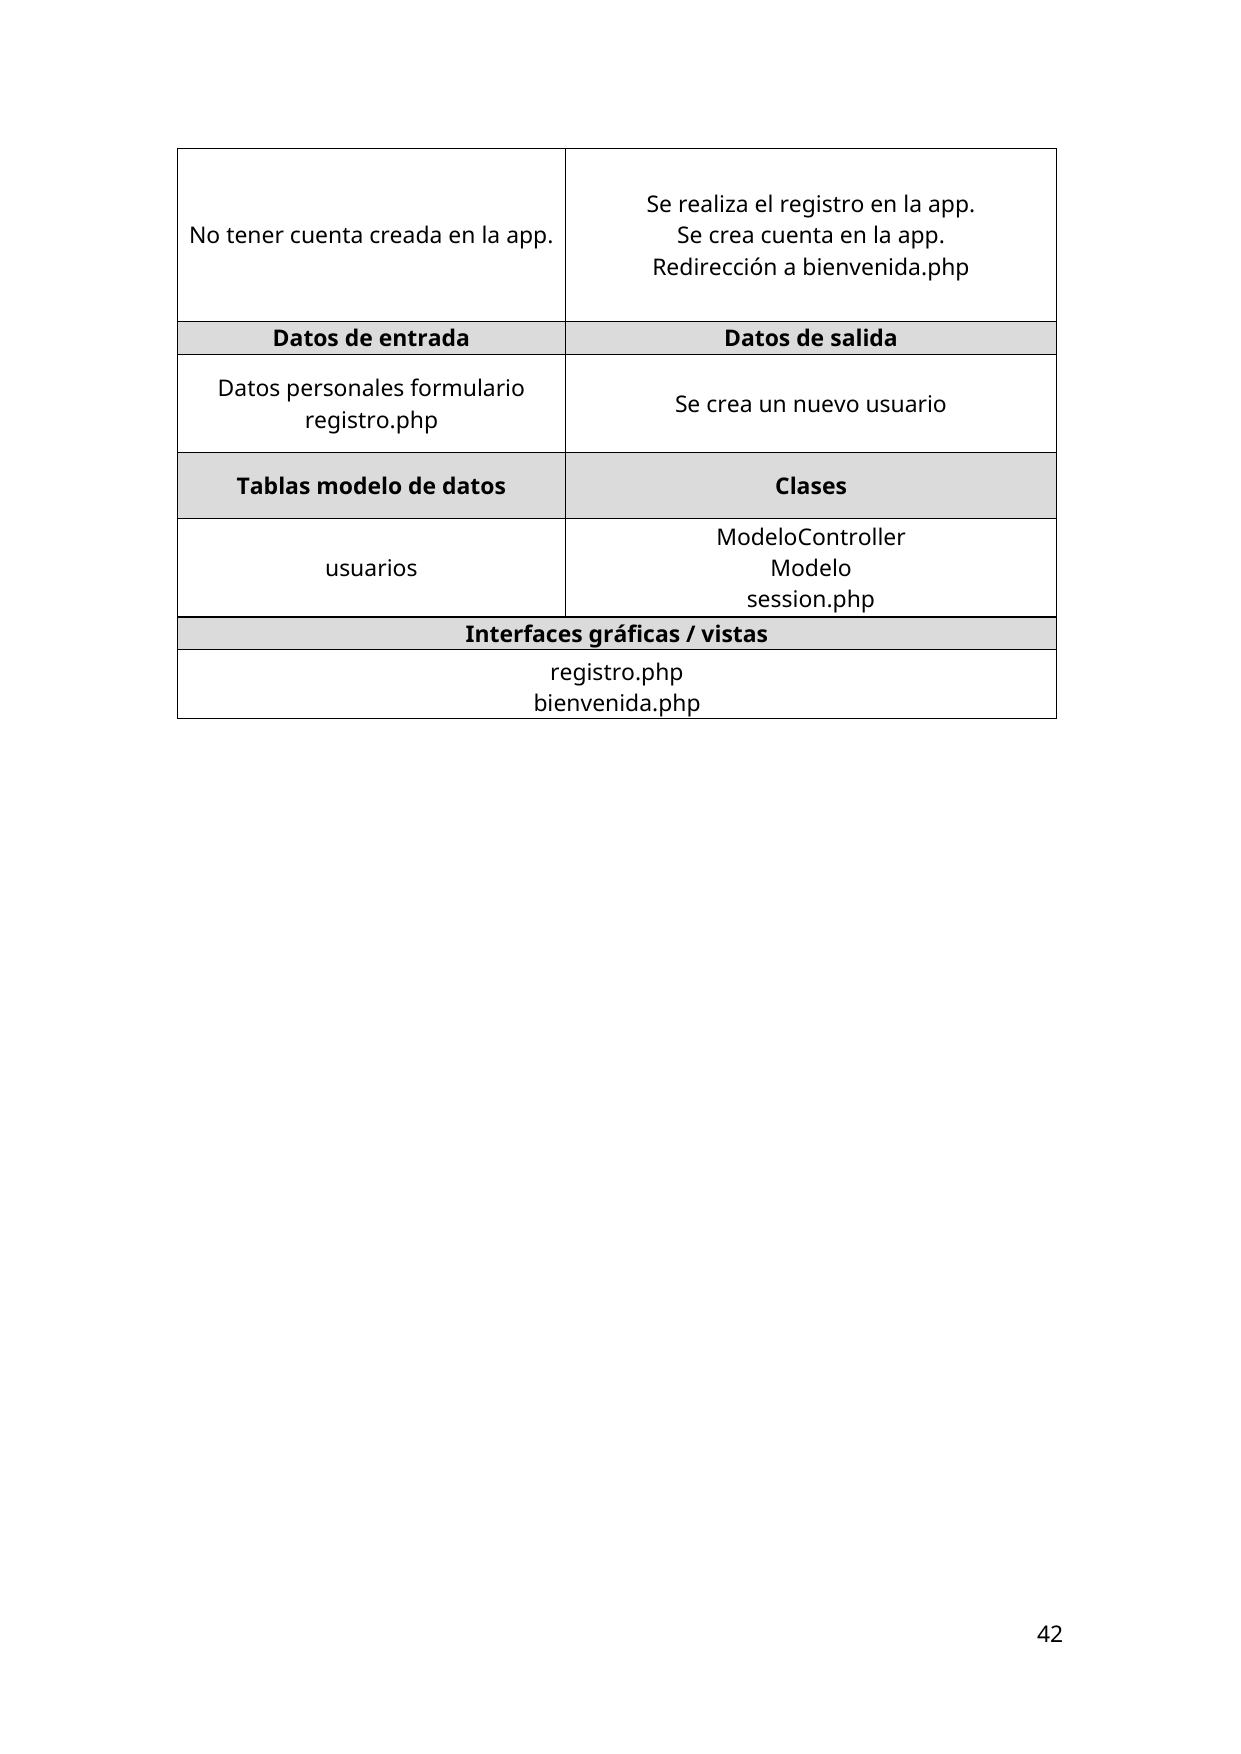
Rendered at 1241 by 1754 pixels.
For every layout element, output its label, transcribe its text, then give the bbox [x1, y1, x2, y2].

table_cell Datos de salida [566, 322, 1056, 354]
table_cell Interfaces gráficas / vistas [178, 618, 1056, 649]
table_cell Se crea un nuevo usuario [566, 355, 1056, 452]
table_cell usuarios [178, 519, 565, 616]
table_cell ModeloController Modelo session.php [566, 519, 1056, 616]
table_cell Se realiza el registro en la app. Se crea cuenta en la app. Redirección a bienvenida.php [566, 149, 1056, 321]
table_cell Clases [566, 453, 1056, 518]
table_cell Tablas modelo de datos [178, 453, 565, 518]
table_cell Datos personales formulario registro.php [178, 355, 565, 452]
table_cell No tener cuenta creada en la app. [178, 149, 565, 321]
table_cell Datos de entrada [178, 322, 565, 354]
table_cell registro.php bienvenida.php [178, 650, 1056, 718]
